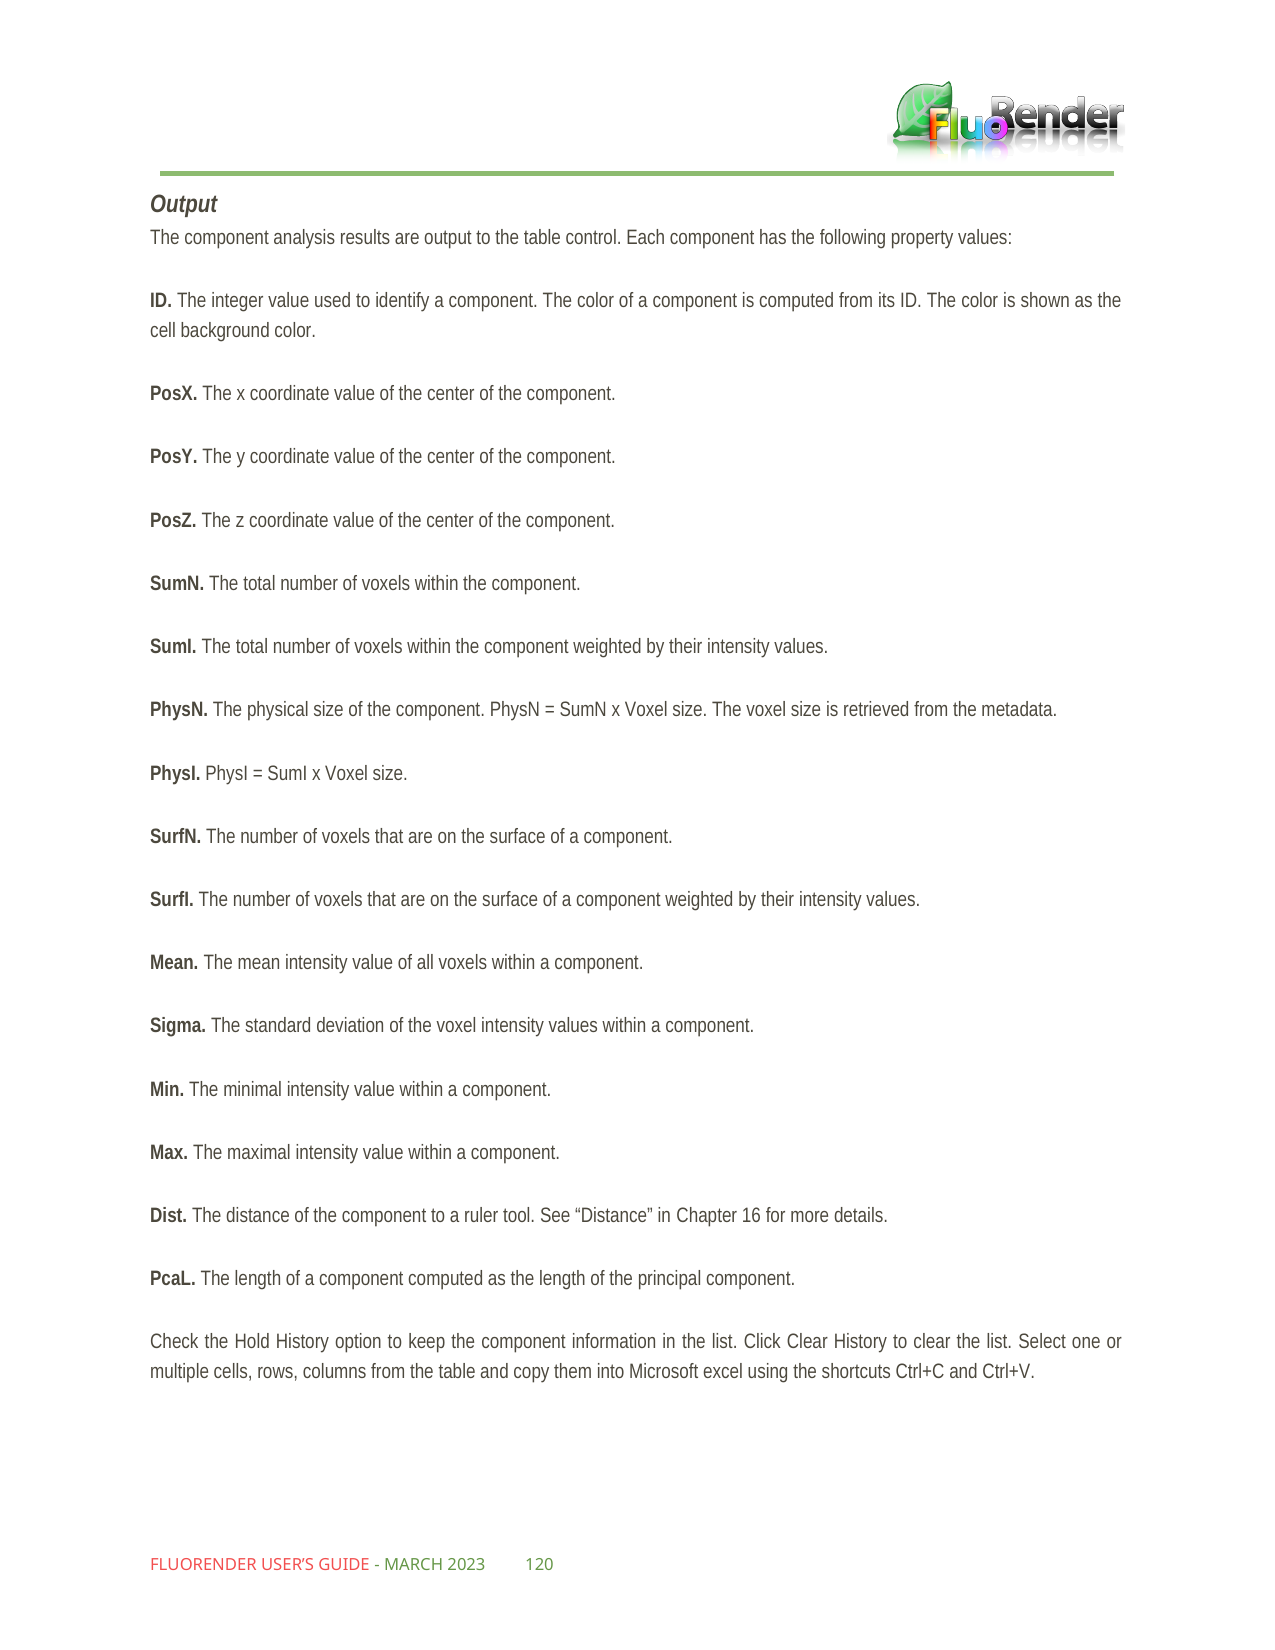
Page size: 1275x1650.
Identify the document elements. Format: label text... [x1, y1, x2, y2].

text Mean. The mean intensity value of all voxels within a component. [150, 950, 1125, 974]
text PosZ. The z coordinate value of the center of the component. [150, 507, 1125, 531]
text The component analysis results are output to the table control. Each component has the following property values: [150, 225, 1125, 249]
text SurfN. The number of voxels that are on the surface of a component. [150, 824, 1125, 848]
text PhysN. The physical size of the component. PhysN = SumN x Voxel size. The voxel size is retrieved from the metadata. [150, 697, 1125, 721]
text SumN. The total number of voxels within the component. [150, 571, 1125, 595]
text SumI. The total number of voxels within the component weighted by their intensity values. [150, 634, 1125, 658]
text PhysI. PhysI = SumI x Voxel size. [150, 760, 1125, 784]
picture [887, 75, 1125, 165]
text Max. The maximal intensity value within a component. [150, 1140, 1125, 1164]
text Min. The minimal intensity value within a component. [150, 1077, 1125, 1101]
text Check the Hold History option to keep the component information in the list. Click Clear History to clear the list. Select one or multiple cells, rows, columns from the table and copy them into Microsoft excel using the shortcuts Ctrl+C and Ctrl+V. [150, 1329, 1125, 1383]
text SurfI. The number of voxels that are on the surface of a component weighted by their intensity values. [150, 887, 1125, 911]
text PcaL. The length of a component computed as the length of the principal component. [150, 1266, 1125, 1290]
text ID. The integer value used to identify a component. The color of a component is computed from its ID. The color is shown as the cell background color. [150, 288, 1125, 342]
text PosY. The y coordinate value of the center of the component. [150, 444, 1125, 468]
text Sigma. The standard deviation of the voxel intensity values within a component. [150, 1013, 1125, 1037]
text Dist. The distance of the component to a ruler tool. See “Distance” in Chapter 16 for more details. [150, 1203, 1125, 1227]
text PosX. The x coordinate value of the center of the component. [150, 381, 1125, 405]
subtitle Output [150, 189, 1125, 218]
